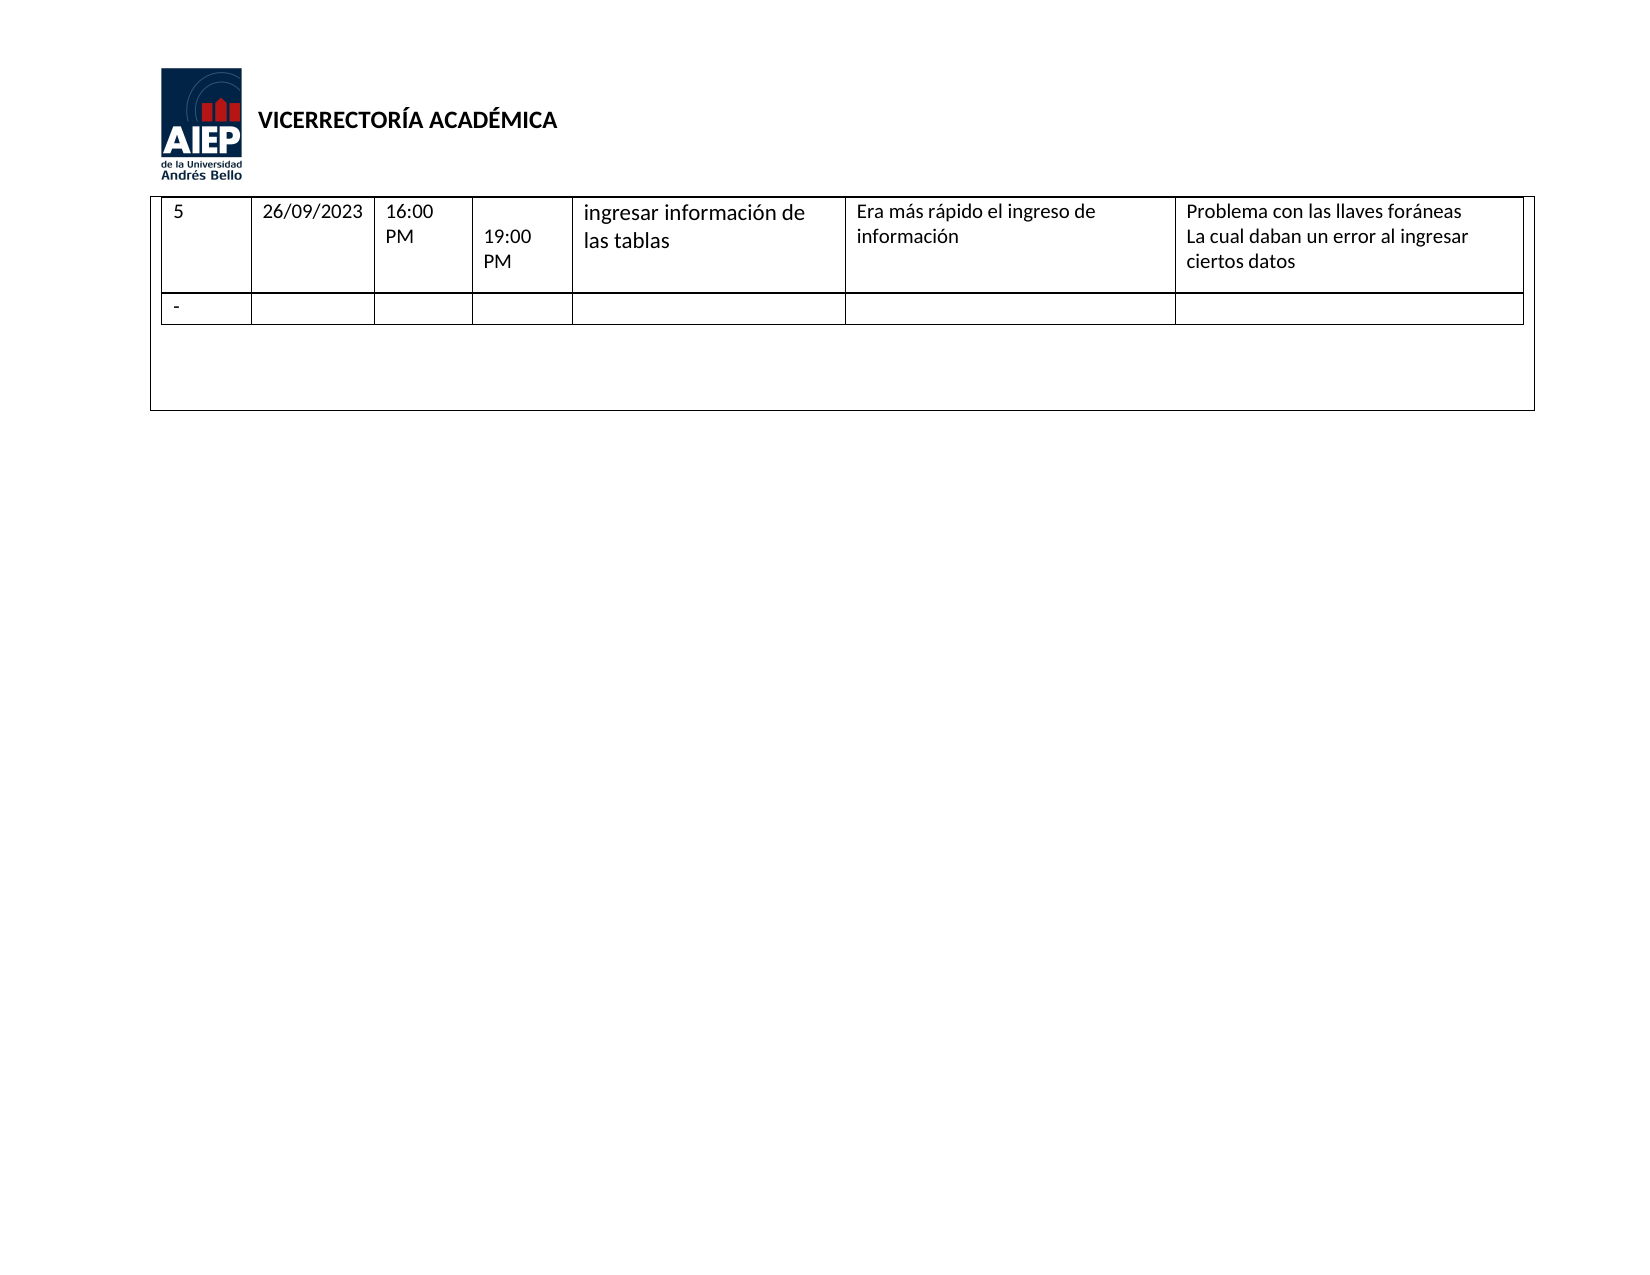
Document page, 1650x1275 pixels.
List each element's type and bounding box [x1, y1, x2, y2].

table_cell [151, 197, 1534, 409]
picture [156, 64, 247, 184]
